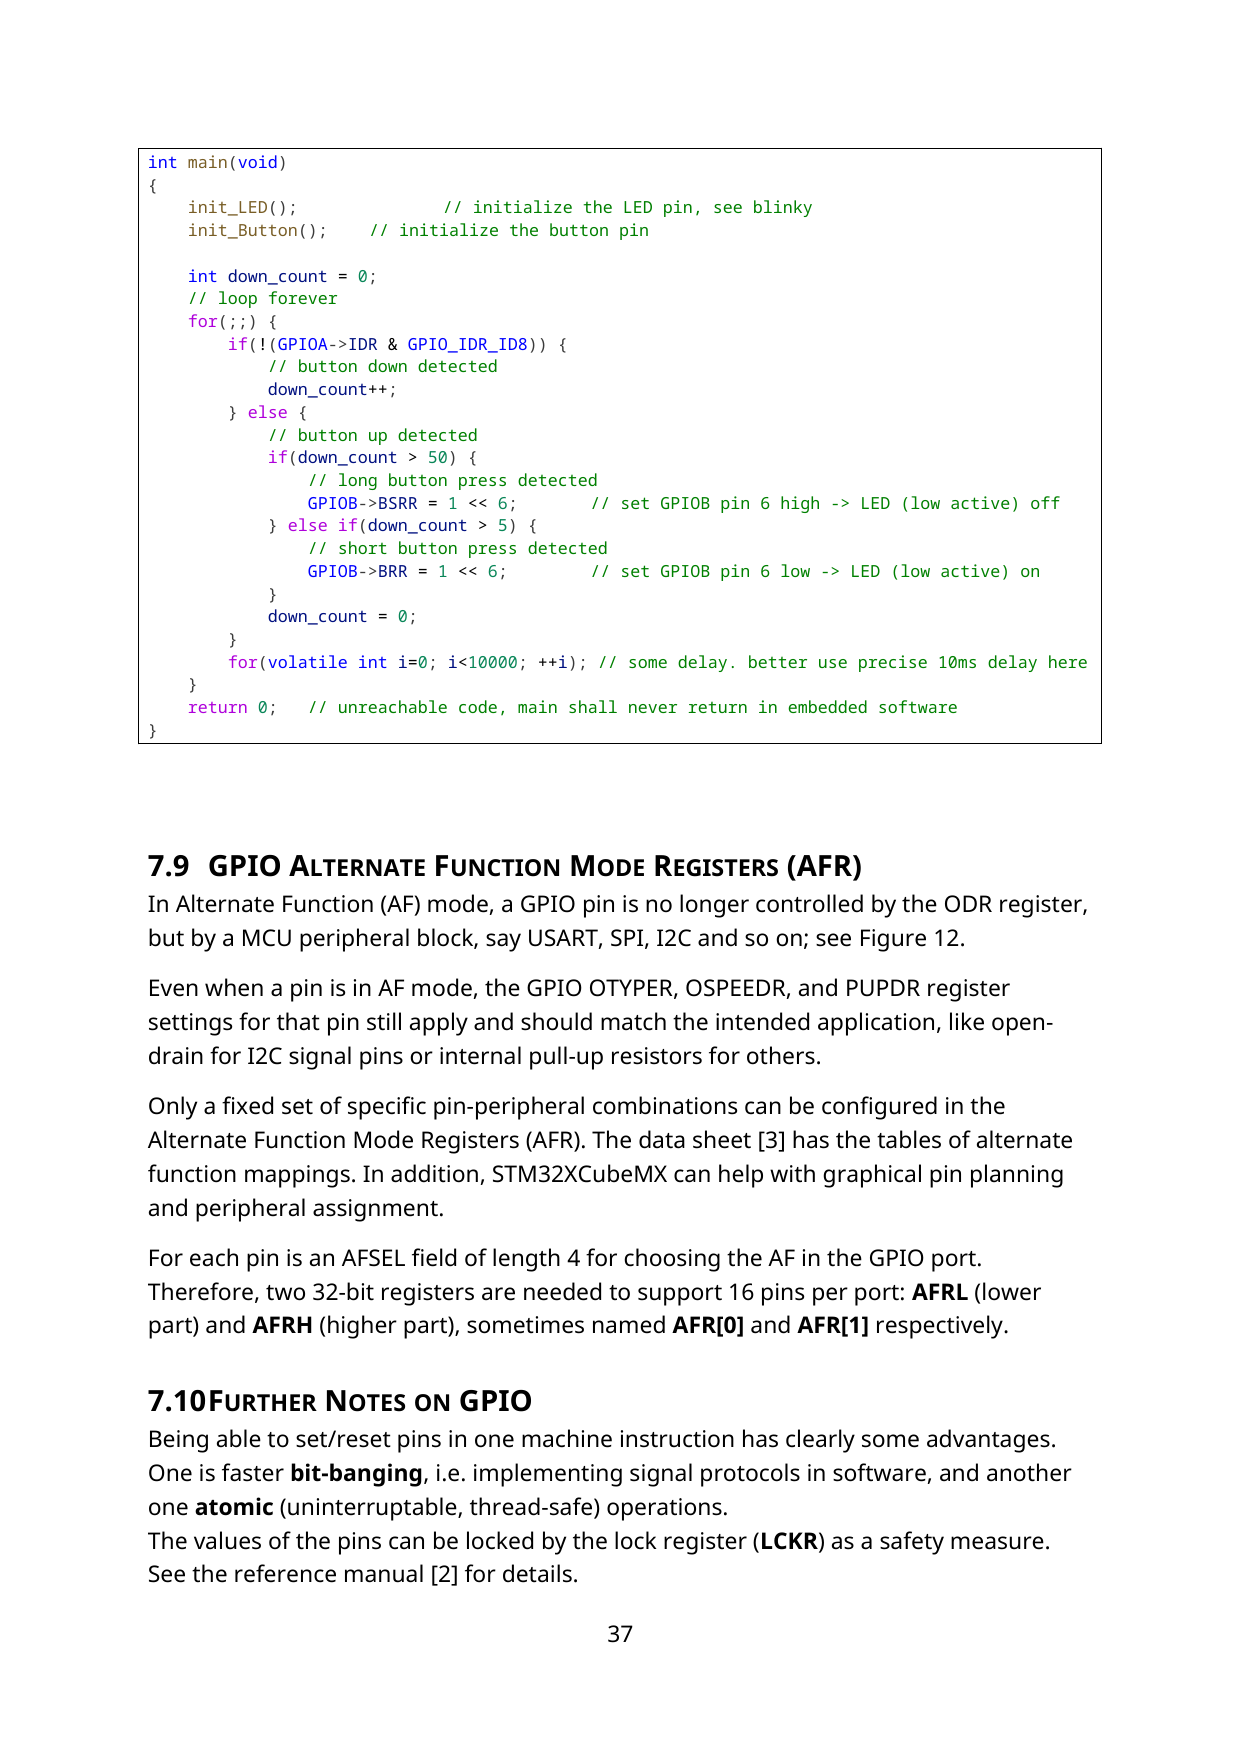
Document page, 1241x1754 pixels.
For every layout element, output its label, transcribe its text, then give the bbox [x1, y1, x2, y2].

text // long button press detected [148, 469, 1093, 491]
text GPIOB->BRR = 1 << 6; // set GPIOB pin 6 low -> LED (low active) on [148, 559, 1093, 582]
text init_Button(); // initialize the button pin [148, 219, 1093, 242]
text down_count++; [148, 378, 1093, 401]
text if(!(GPIOA->IDR & GPIO_IDR_ID8)) { [148, 332, 1093, 355]
text Even when a pin is in AF mode, the GPIO OTYPER, OSPEEDR, and PUPDR register settings for that pin still apply and should match the intended application, like open-drain for I2C signal pins or internal pull-up resistors for others. [148, 972, 1093, 1071]
text int main(void) [139, 149, 1101, 173]
text // button up detected [148, 423, 1093, 446]
text for(;;) { [148, 310, 1093, 332]
text GPIOB->BSRR = 1 << 6; // set GPIOB pin 6 high -> LED (low active) off [148, 491, 1093, 514]
text } else if(down_count > 5) { [148, 514, 1093, 537]
text // button down detected [148, 355, 1093, 378]
text } [148, 673, 1093, 696]
text For each pin is an AFSEL field of length 4 for choosing the AF in the GPIO port. Therefore, two 32-bit registers are needed to support 16 pins per port: AFRL (lower part) and AFRH (higher part), sometimes named AFR[0] and AFR[1] respectively. [148, 1242, 1093, 1341]
text down_count = 0; [148, 605, 1093, 628]
text // loop forever [148, 287, 1093, 310]
list Being able to set/reset pins in one machine instruction has clearly some advantages. One is faster bit-banging, i.e. implementing signal protocols in software, and another one atomic (uninterruptable, thread-safe) operations. [148, 1423, 1093, 1522]
text } else { [148, 401, 1093, 423]
text { [148, 173, 1093, 196]
text Only a fixed set of specific pin-peripheral combinations can be configured in the Alternate Function Mode Registers (AFR). The data sheet has the tables of alternate function mappings. In addition, STM32XCubeMX can help with graphical pin planning and peripheral assignment. [148, 1090, 1093, 1223]
text } [148, 582, 1093, 605]
text } [148, 628, 1093, 650]
text init_LED(); // initialize the LED pin, see blinky [148, 196, 1093, 219]
text if(down_count > 50) { [148, 446, 1093, 469]
text for(volatile int i=0; i<10000; ++i); // some delay. better use precise 10ms delay here [148, 650, 1093, 673]
text // short button press detected [148, 537, 1093, 559]
text In Alternate Function (AF) mode, a GPIO pin is no longer controlled by the ODR register, but by a MCU peripheral block, say USART, SPI, I2C and so on; see Figure 12. [148, 888, 1093, 953]
subtitle Further Notes on GPIO [148, 1381, 1093, 1420]
list The values of the pins can be locked by the lock register (LCKR) as a safety measure. See the reference manual for details. [148, 1525, 1093, 1590]
subtitle GPIO Alternate Function Mode Registers (AFR) [148, 845, 1093, 885]
text return 0; // unreachable code, main shall never return in embedded software [148, 696, 1093, 715]
text } [139, 715, 1101, 743]
text int down_count = 0; [148, 264, 1093, 287]
